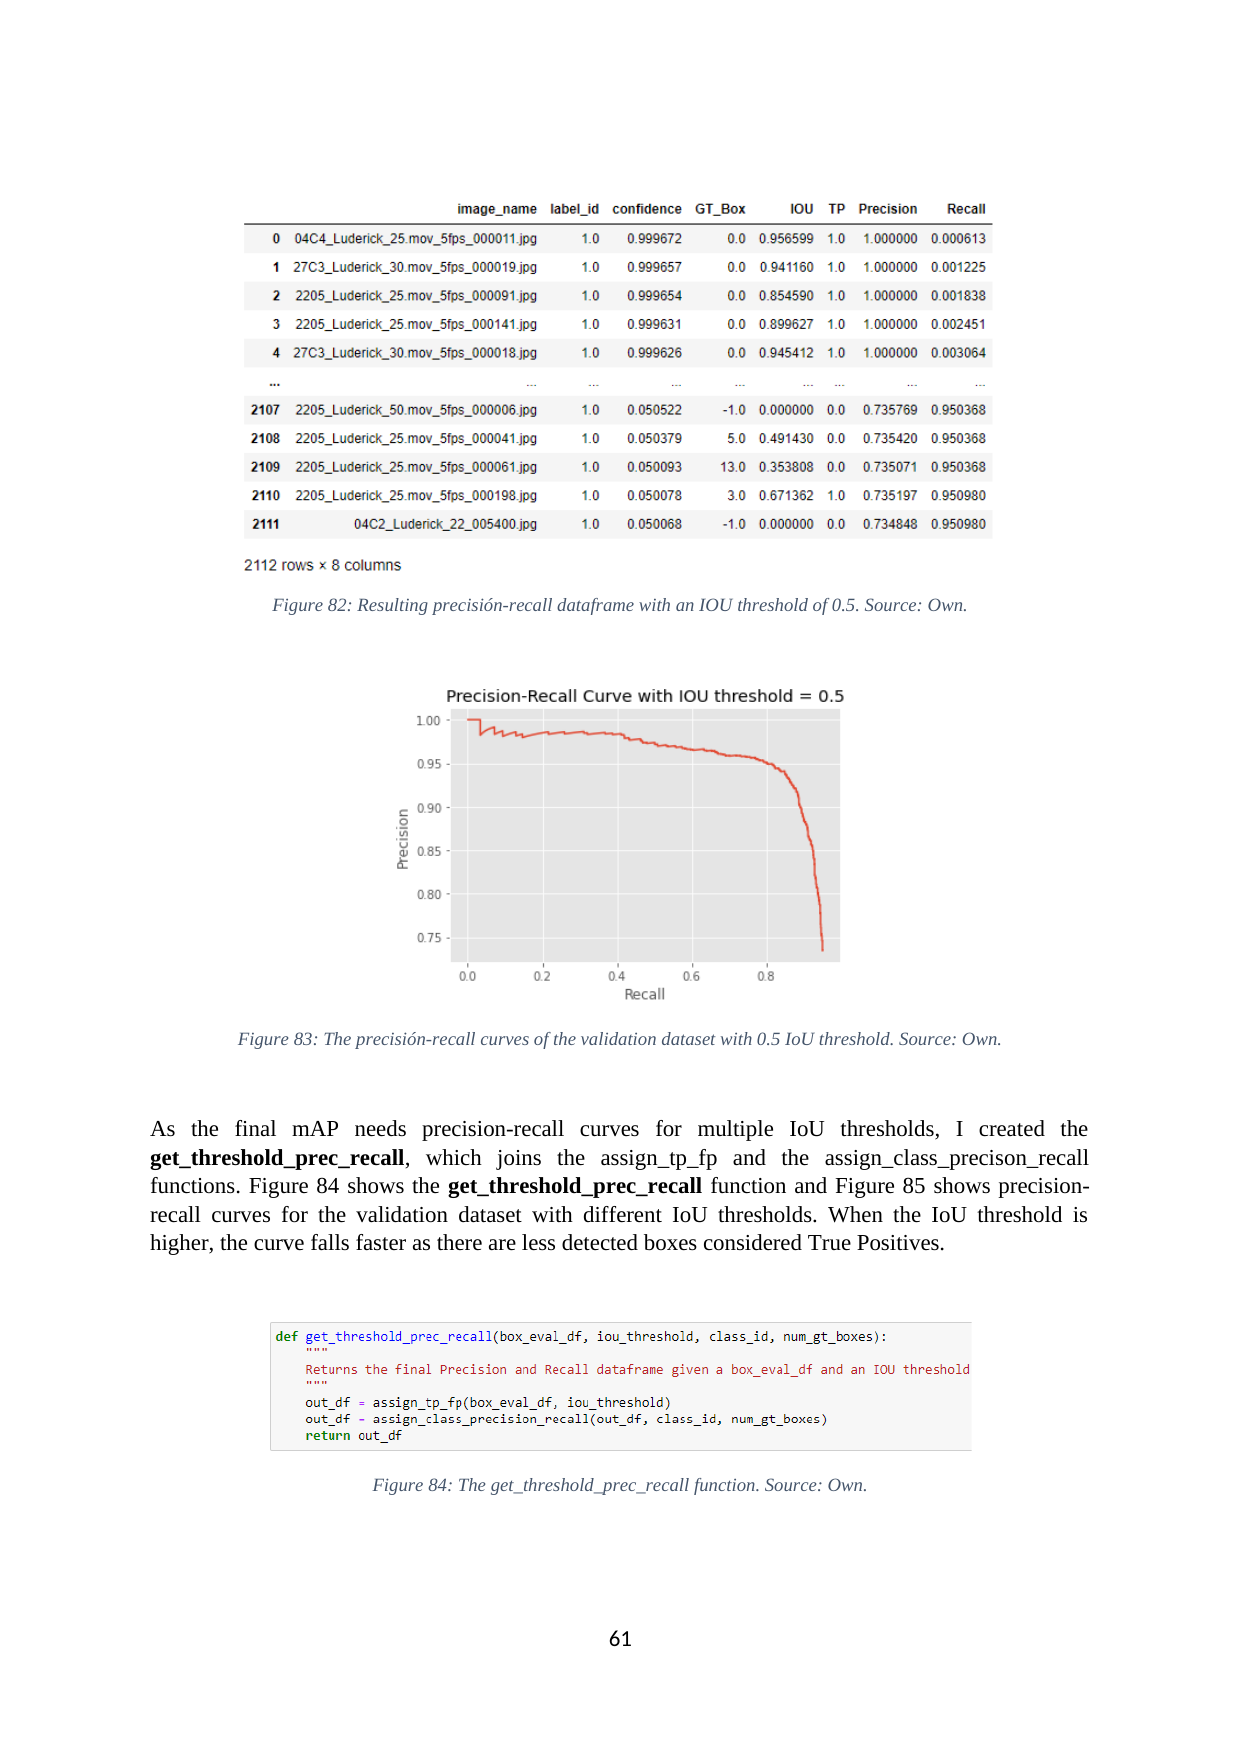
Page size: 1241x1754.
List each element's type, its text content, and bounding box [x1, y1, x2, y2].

picture [388, 681, 853, 1010]
text Figure 83: The precisión-recall curves of the validation dataset with 0.5 IoU threshold. Source: Own. [150, 1028, 1090, 1049]
picture [268, 1319, 972, 1455]
text Figure 82: Resulting precisión-recall dataframe with an IOU threshold of 0.5. Source: Own. [150, 594, 1090, 616]
text As the final mAP needs precision-recall curves for multiple IoU thresholds, I created the get_threshold_prec_recall, which joins the assign_tp_fp and the assign_class_precison_recall functions. Figure 84 shows the get_threshold_prec_recall function and Figure 85 shows precision-recall curves for the validation dataset with different IoU thresholds. When the IoU threshold is higher, the curve falls faster as there are less detected boxes considered True Positives. [150, 1116, 1090, 1256]
text Figure 84: The get_threshold_prec_recall function. Source: Own. [150, 1474, 1090, 1495]
picture [242, 195, 998, 576]
